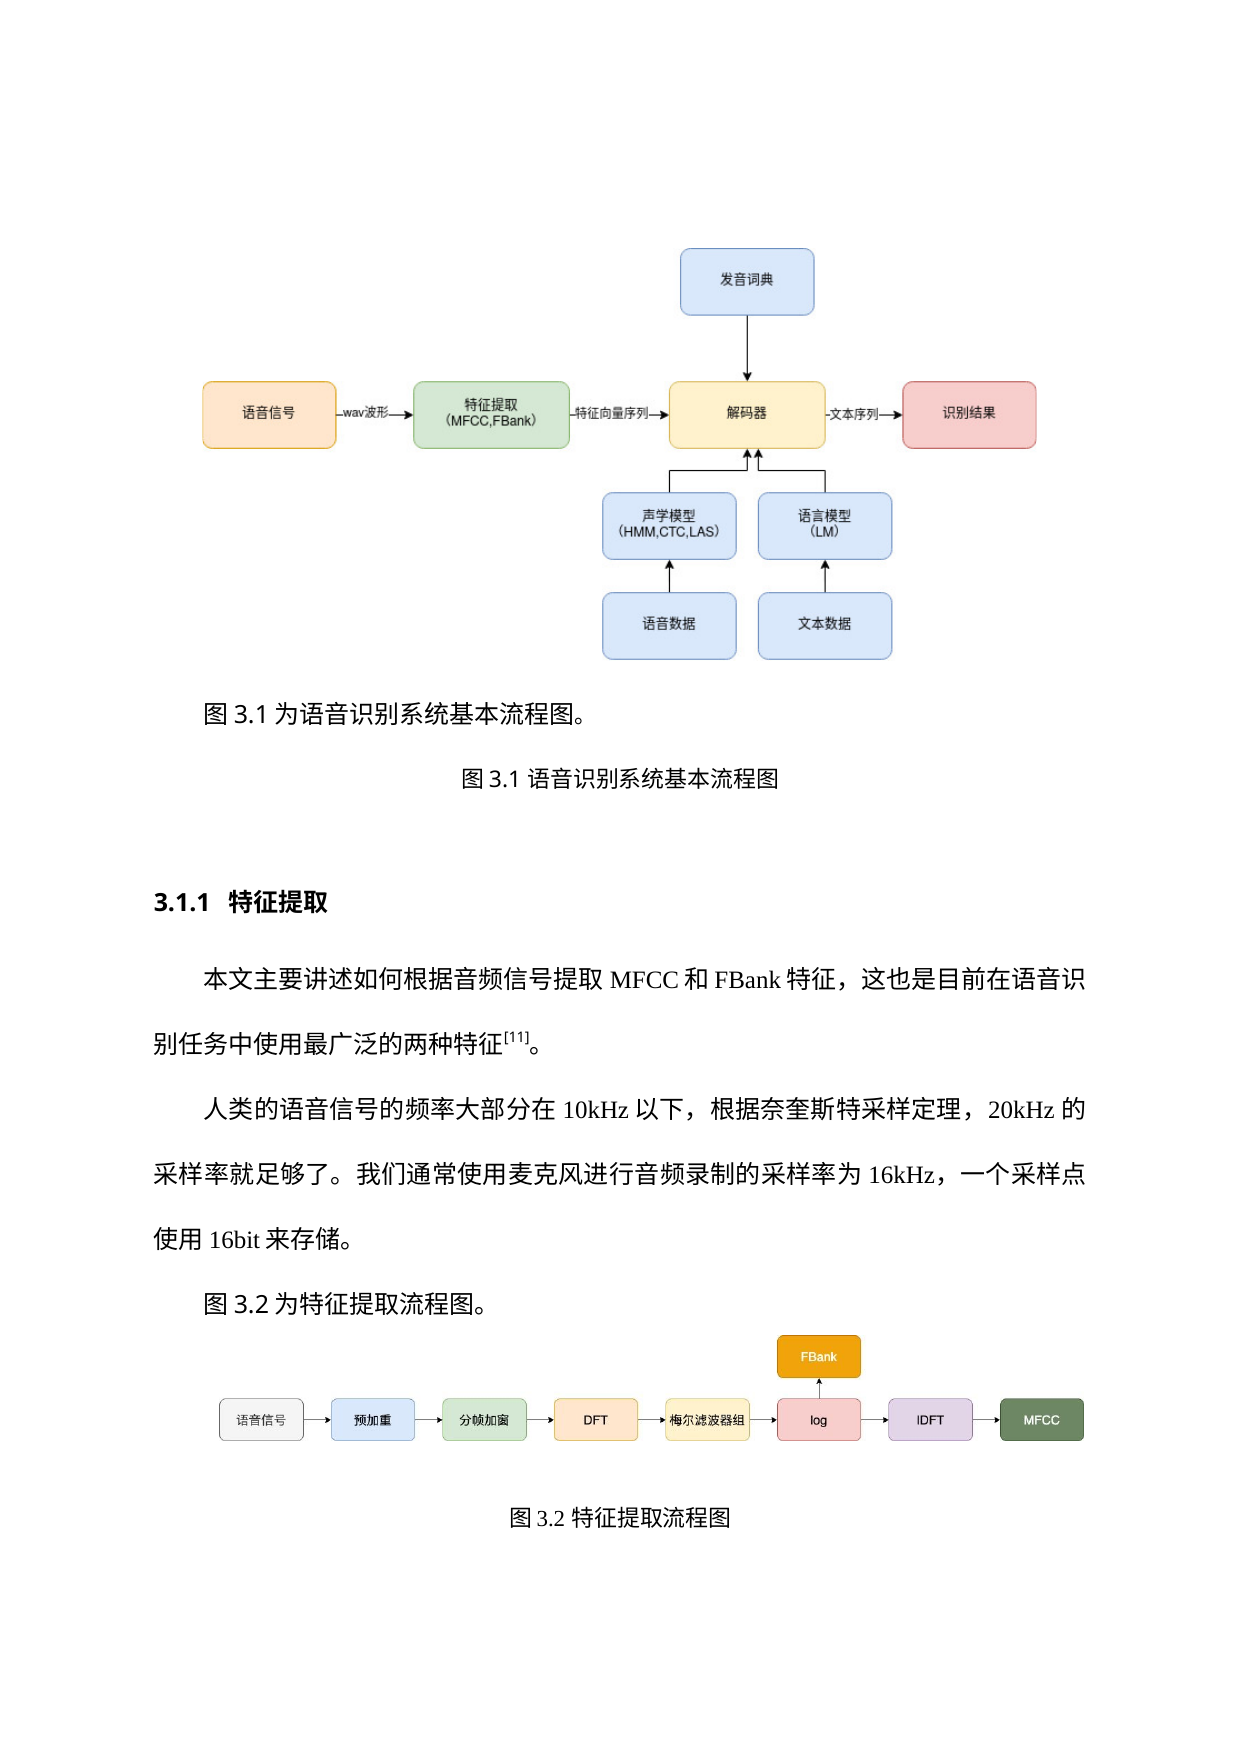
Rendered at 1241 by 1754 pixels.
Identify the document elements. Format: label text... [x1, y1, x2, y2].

text 本文主要讲述如何根据音频信号提取MFCC和FBank特征，这也是目前在语音识别任务中使用最广泛的两种特征[11]。 [153, 945, 1087, 1075]
text 图3.2为特征提取流程图。 [153, 1270, 1087, 1335]
text 图3.1 语音识别系统基本流程图 [153, 745, 1087, 810]
picture [202, 248, 1037, 661]
picture [219, 1335, 1084, 1441]
text 人类的语音信号的频率大部分在10kHz以下，根据奈奎斯特采样定理，20kHz 的采样率就足够了。我们通常使用麦克风进行音频录制的采样率为16kHz，一个采样点使用16bit来存储。 [153, 1075, 1087, 1270]
text 图3.2 特征提取流程图 [153, 1484, 1087, 1549]
subtitle 特征提取 [153, 868, 1087, 933]
